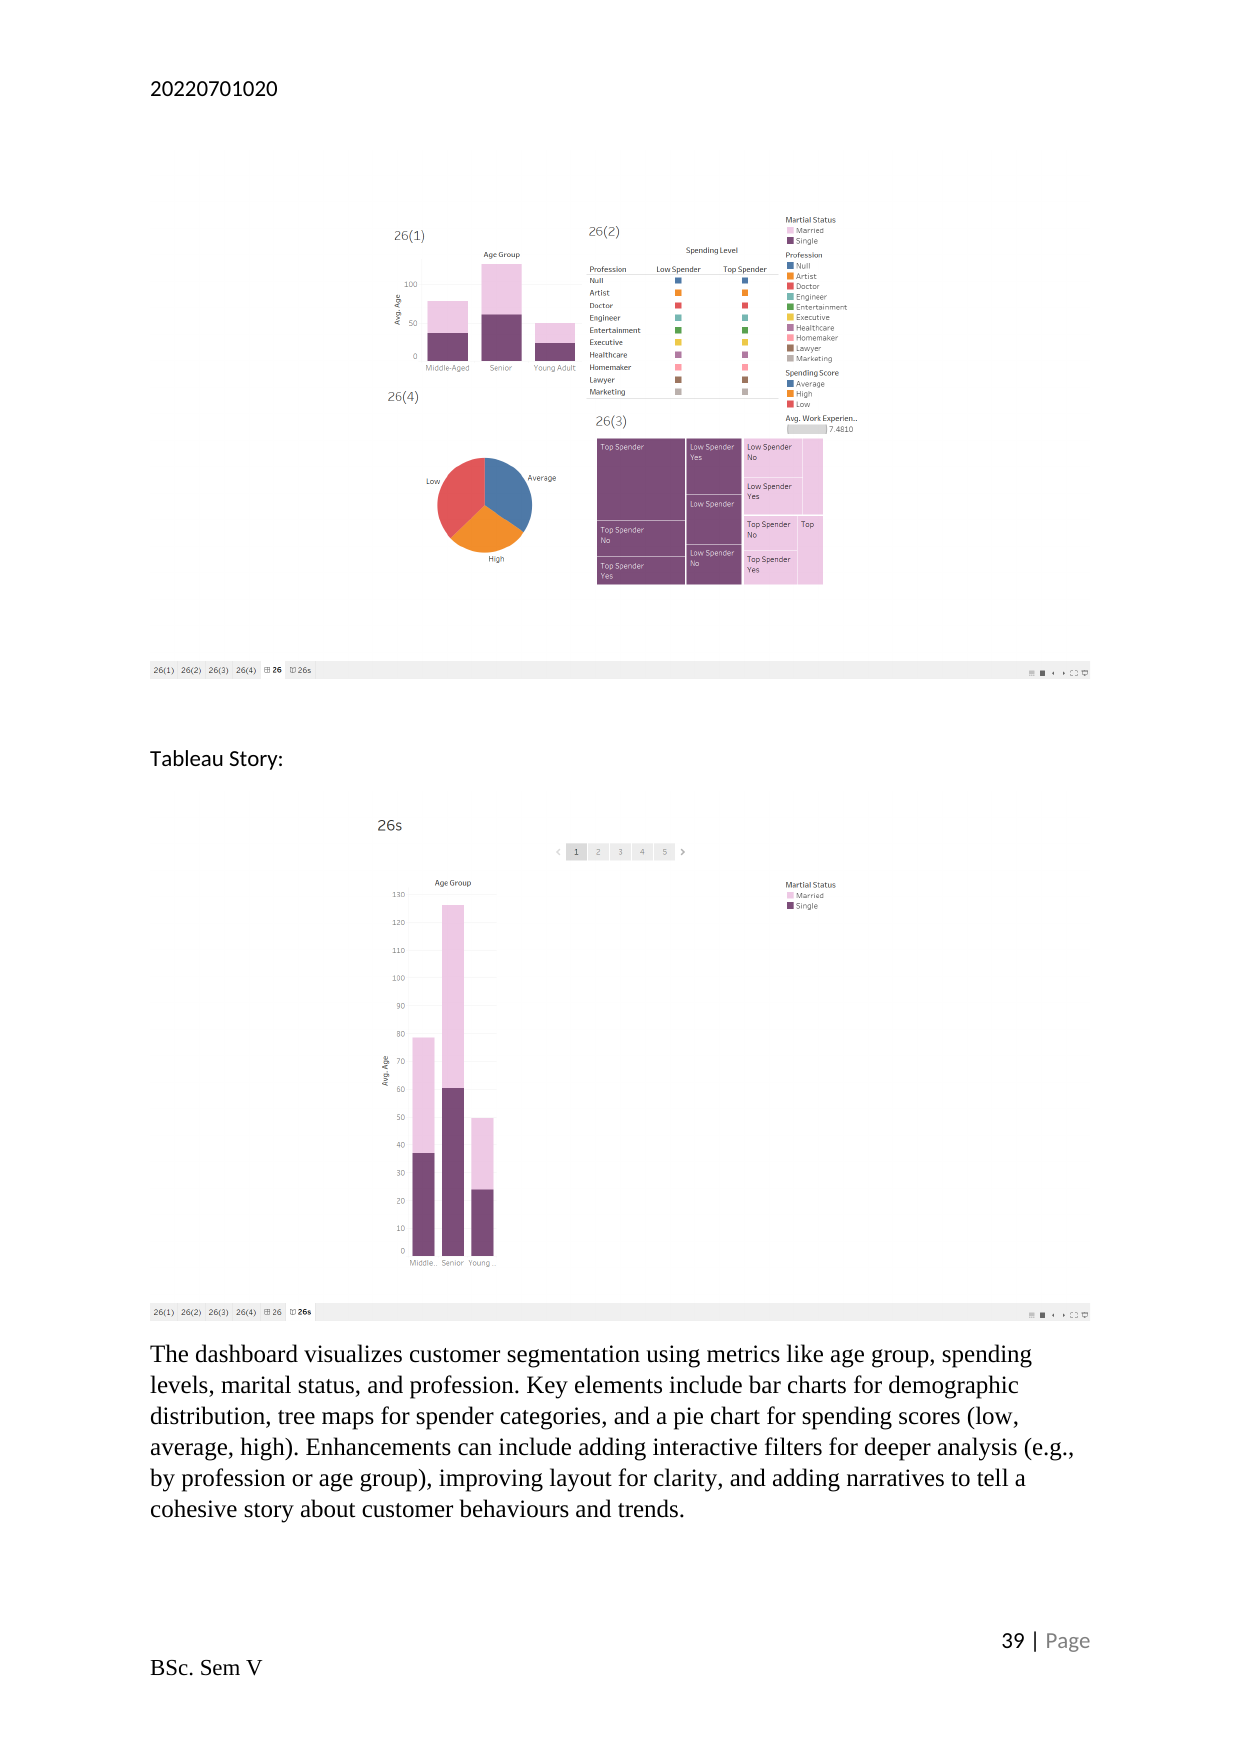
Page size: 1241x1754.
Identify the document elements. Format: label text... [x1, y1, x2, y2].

picture [150, 791, 1091, 1321]
text Tableau Story: [150, 744, 1090, 773]
picture [150, 150, 1091, 679]
text The dashboard visualizes customer segmentation using metrics like age group, spending levels, marital status, and profession. Key elements include bar charts for demographic distribution, tree maps for spender categories, and a pie chart for spending scores (low, average, high). Enhancements can include adding interactive filters for deeper analysis (e.g., by profession or age group), improving layout for clarity, and adding narratives to tell a cohesive story about customer behaviours and trends. [150, 1339, 1090, 1523]
